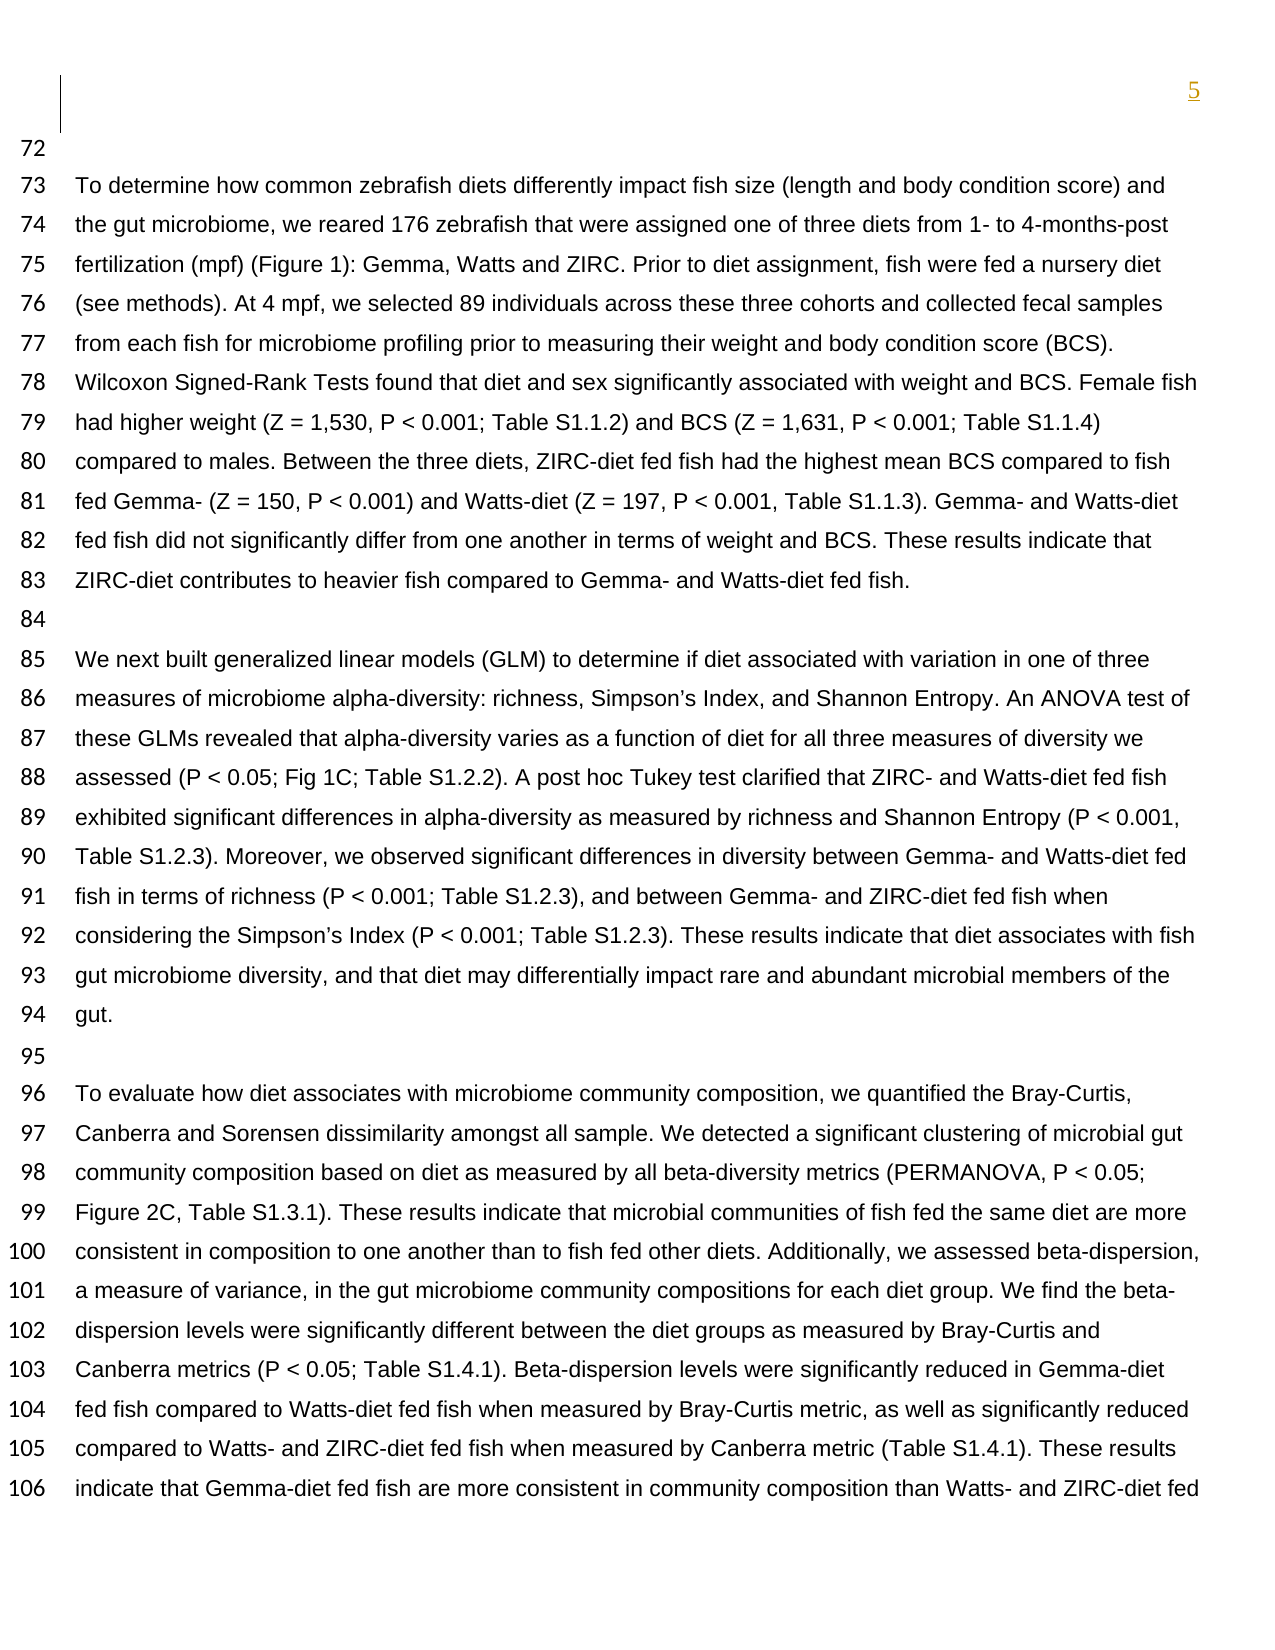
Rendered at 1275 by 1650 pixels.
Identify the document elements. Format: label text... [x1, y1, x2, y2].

text We next built generalized linear models (GLM) to determine if diet associated with variation in one of three measures of microbiome alpha-diversity: richness, Simpson’s Index, and Shannon Entropy. An ANOVA test of these GLMs revealed that alpha-diversity varies as a function of diet for all three measures of diversity we assessed (P < 0.05; Fig 1C; Table S1.2.2). A post hoc Tukey test clarified that ZIRC- and Watts-diet fed fish exhibited significant differences in alpha-diversity as measured by richness and Shannon Entropy (P < 0.001, Table S1.2.3). Moreover, we observed significant differences in diversity between Gemma- and Watts-diet fed fish in terms of richness (P < 0.001; Table S1.2.3), and between Gemma- and ZIRC-diet fed fish when considering the Simpson’s Index (P < 0.001; Table S1.2.3). These results indicate that diet associates with fish gut microbiome diversity, and that diet may differentially impact rare and abundant microbial members of the gut. [75, 606, 1200, 1027]
text To determine how common zebrafish diets differently impact fish size (length and body condition score) and the gut microbiome, we reared 176 zebrafish that were assigned one of three diets from 1- to 4-months-post fertilization (mpf) (Figure 1): Gemma, Watts and ZIRC. Prior to diet assignment, fish were fed a nursery diet (see methods). At 4 mpf, we selected 89 individuals across these three cohorts and collected fecal samples from each fish for microbiome profiling prior to measuring their weight and body condition score (BCS). Wilcoxon Signed-Rank Tests found that diet and sex significantly associated with weight and BCS. Female fish had higher weight (Z = 1,530, P < 0.001; Table S1.1.2) and BCS (Z = 1,631, P < 0.001; Table S1.1.4) compared to males. Between the three diets, ZIRC-diet fed fish had the highest mean BCS compared to fish fed Gemma- (Z = 150, P < 0.001) and Watts-diet (Z = 197, P < 0.001, Table S1.1.3). Gemma- and Watts-diet fed fish did not significantly differ from one another in terms of weight and BCS. These results indicate that ZIRC-diet contributes to heavier fish compared to Gemma- and Watts-diet fed fish. [75, 172, 1200, 593]
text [75, 1080, 1200, 1501]
